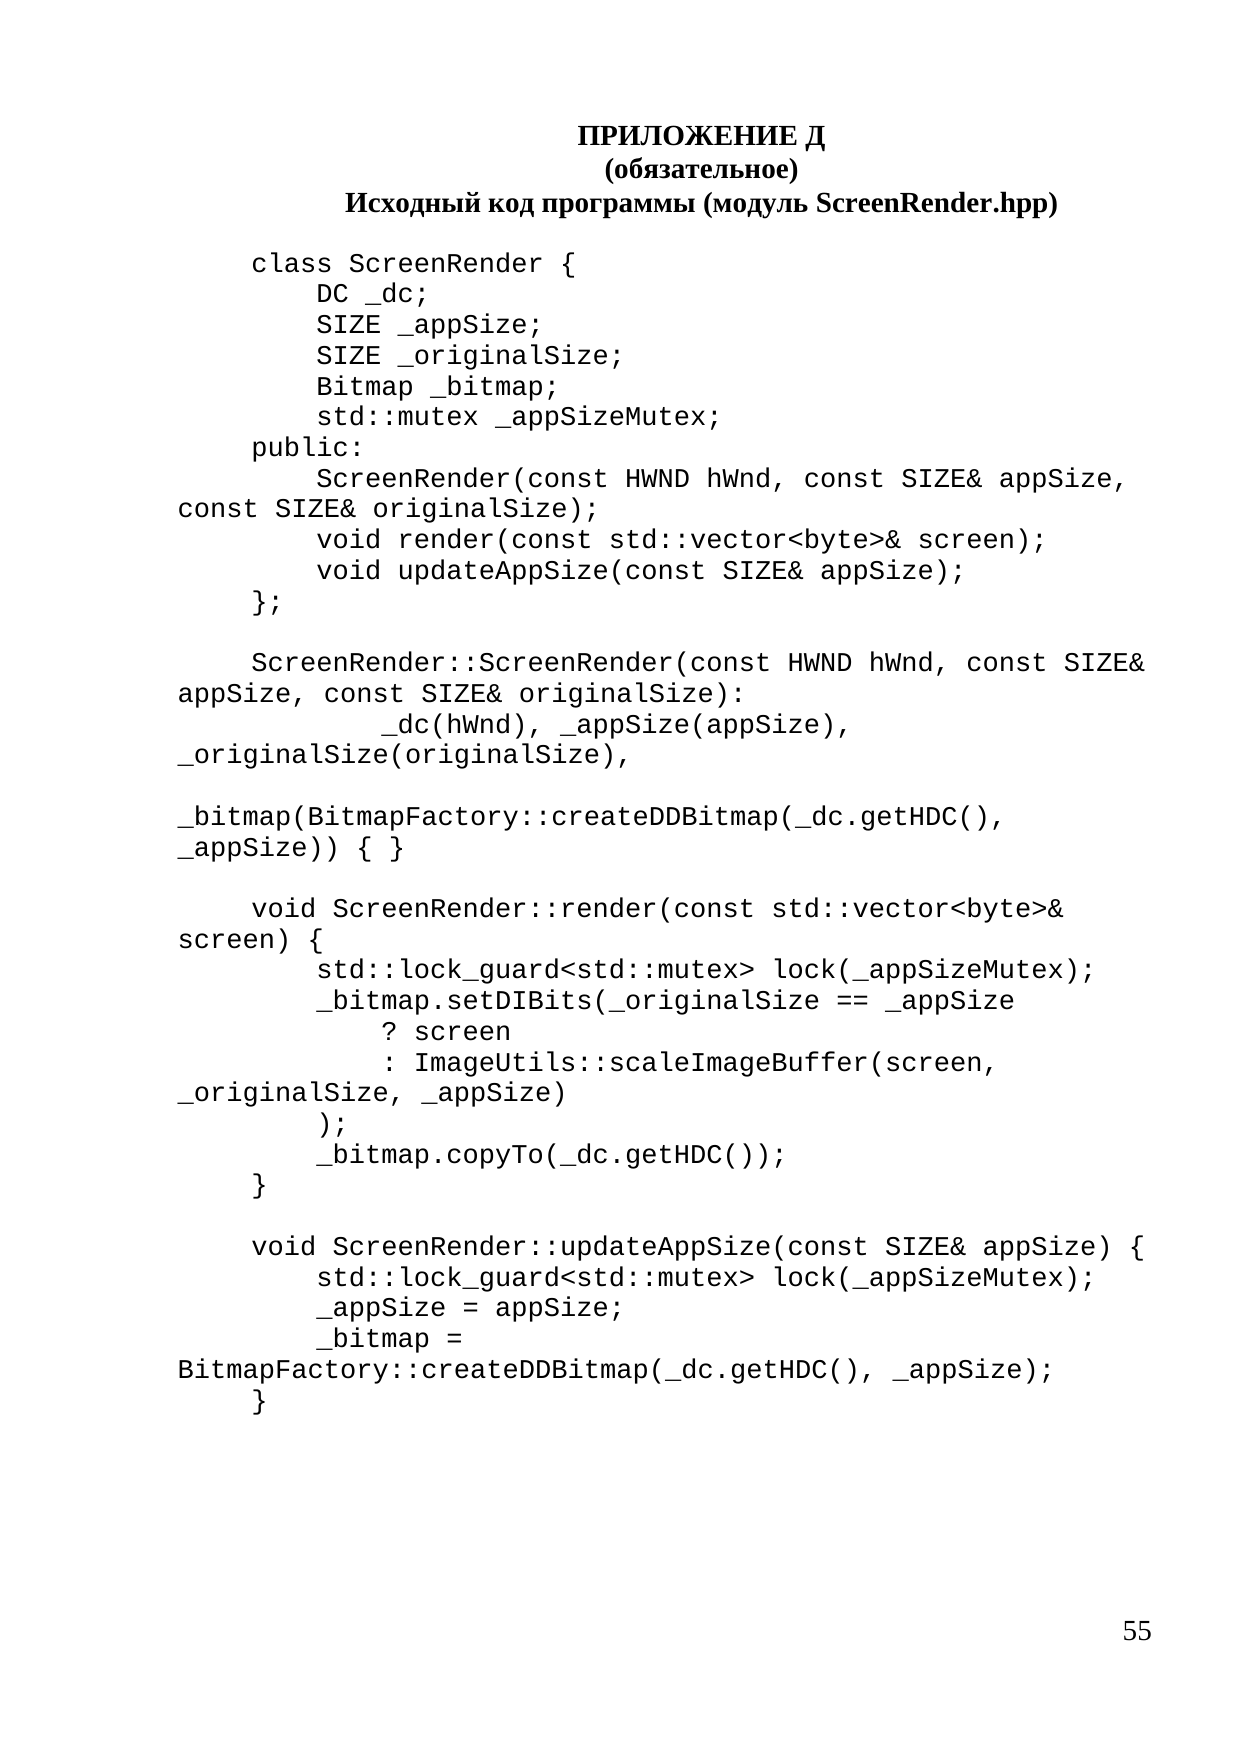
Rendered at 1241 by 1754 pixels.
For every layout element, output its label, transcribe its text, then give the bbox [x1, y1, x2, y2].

text void ScreenRender::updateAppSize(const SIZE& appSize) { [177, 1233, 1152, 1263]
text (обязательное) [177, 152, 1152, 185]
text _bitmap(BitmapFactory::createDDBitmap(_dc.getHDC(), _appSize)) { } [177, 772, 1152, 864]
text } [177, 1386, 1152, 1417]
text DC _dc; [177, 280, 1152, 311]
text ScreenRender::ScreenRender(const HWND hWnd, const SIZE& appSize, const SIZE& originalSize): [177, 649, 1152, 710]
text _bitmap.setDIBits(_originalSize == _appSize [177, 987, 1152, 1018]
text Приложение Д [177, 118, 1152, 152]
text _bitmap.copyTo(_dc.getHDC()); [177, 1141, 1152, 1171]
text _bitmap = BitmapFactory::createDDBitmap(_dc.getHDC(), _appSize); [177, 1325, 1152, 1386]
text ? screen [177, 1018, 1152, 1048]
text std::lock_guard<std::mutex> lock(_appSizeMutex); [177, 956, 1152, 987]
text public: [177, 434, 1152, 464]
text : ImageUtils::scaleImageBuffer(screen, _originalSize, _appSize) [177, 1048, 1152, 1110]
text void ScreenRender::render(const std::vector<byte>& screen) { [177, 895, 1152, 956]
text class ScreenRender { [177, 249, 1152, 280]
text _appSize = appSize; [177, 1294, 1152, 1325]
text ScreenRender(const HWND hWnd, const SIZE& appSize, const SIZE& originalSize); [177, 464, 1152, 526]
text _dc(hWnd), _appSize(appSize), _originalSize(originalSize), [177, 710, 1152, 772]
text SIZE _originalSize; [177, 342, 1152, 372]
text void render(const std::vector<byte>& screen); [177, 526, 1152, 557]
text std::lock_guard<std::mutex> lock(_appSizeMutex); [177, 1263, 1152, 1294]
text SIZE _appSize; [177, 311, 1152, 342]
text }; [177, 587, 1152, 618]
text void updateAppSize(const SIZE& appSize); [177, 557, 1152, 587]
text Bitmap _bitmap; [177, 372, 1152, 403]
text std::mutex _appSizeMutex; [177, 403, 1152, 434]
text ); [177, 1110, 1152, 1141]
text Исходный код программы (модуль ScreenRender.hpp) [177, 185, 1152, 219]
text } [177, 1171, 1152, 1202]
